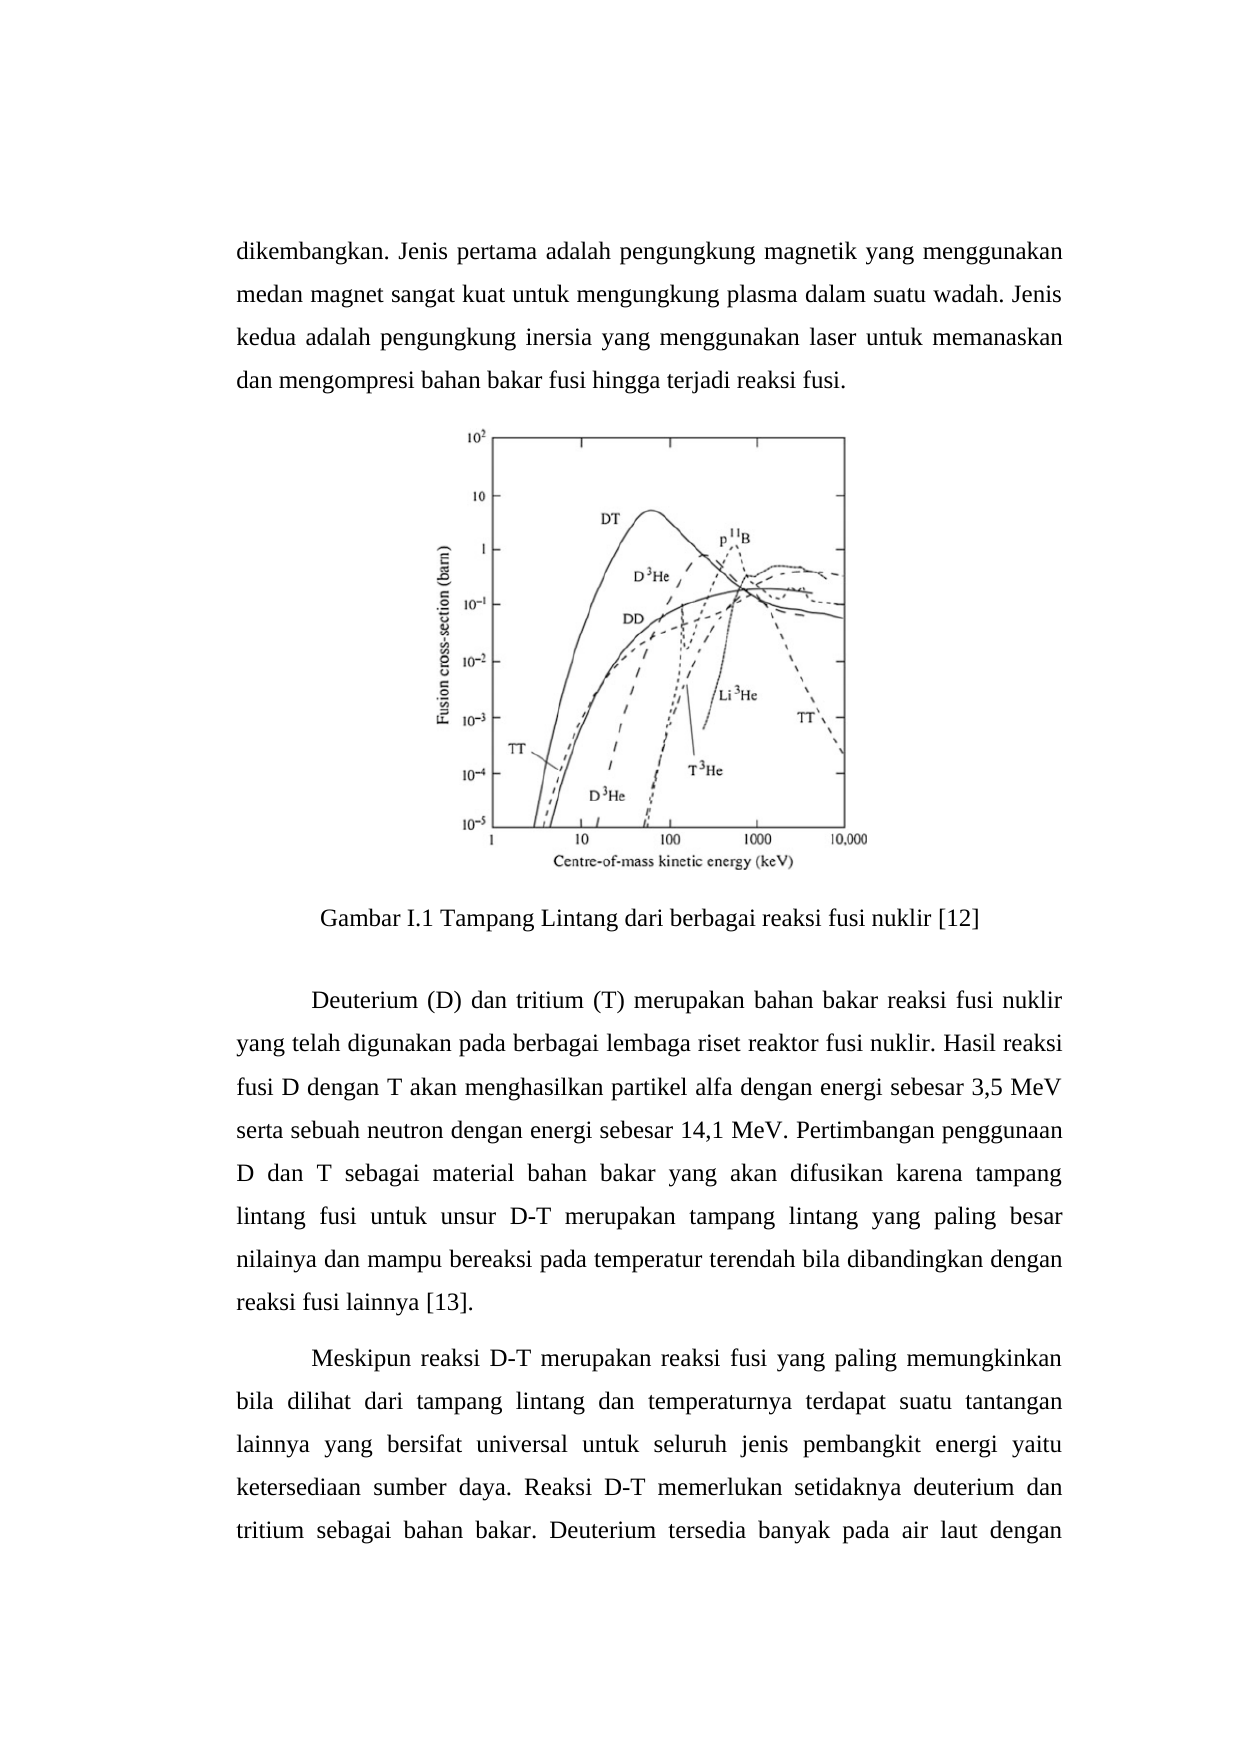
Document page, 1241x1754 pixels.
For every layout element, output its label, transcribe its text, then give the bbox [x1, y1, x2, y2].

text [236, 236, 1063, 394]
text Gambar I.1 Tampang Lintang dari berbagai reaksi fusi nuklir [12] [236, 903, 1063, 932]
text Deuterium (D) dan tritium (T) merupakan bahan bakar reaksi fusi nuklir yang telah digunakan pada berbagai lembaga riset reaktor fusi nuklir. Hasil reaksi fusi D dengan T akan menghasilkan partikel alfa dengan energi sebesar 3,5 MeV serta sebuah neutron dengan energi sebesar 14,1 MeV. Pertimbangan penggunaan D dan T sebagai material bahan bakar yang akan difusikan karena tampang lintang fusi untuk unsur D-T merupakan tampang lintang yang paling besar nilainya dan mampu bereaksi pada temperatur terendah bila dibandingkan dengan reaksi fusi lainnya [13]. [236, 985, 1063, 1316]
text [236, 1343, 1063, 1544]
picture [423, 421, 876, 876]
